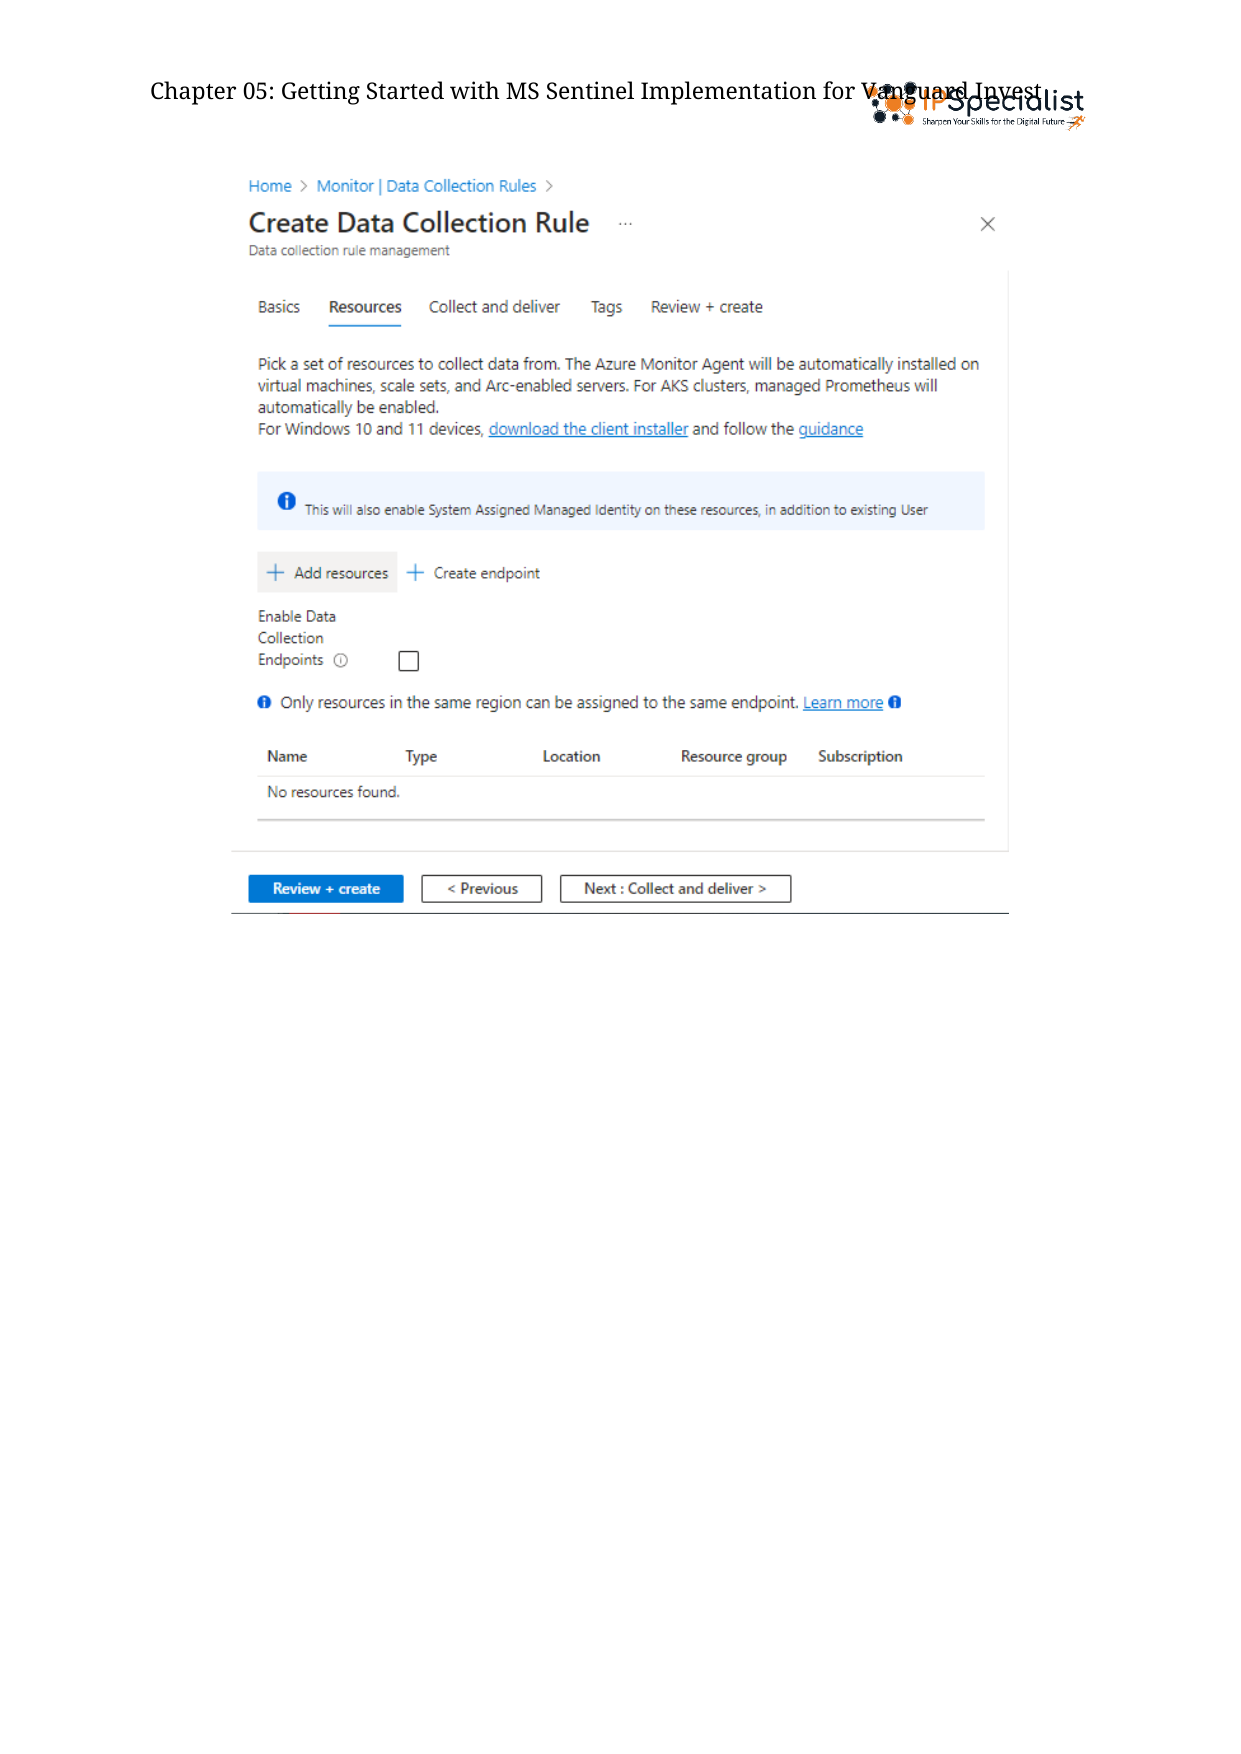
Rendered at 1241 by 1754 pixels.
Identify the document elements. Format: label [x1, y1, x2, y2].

picture [231, 168, 1009, 914]
picture [862, 70, 1089, 137]
